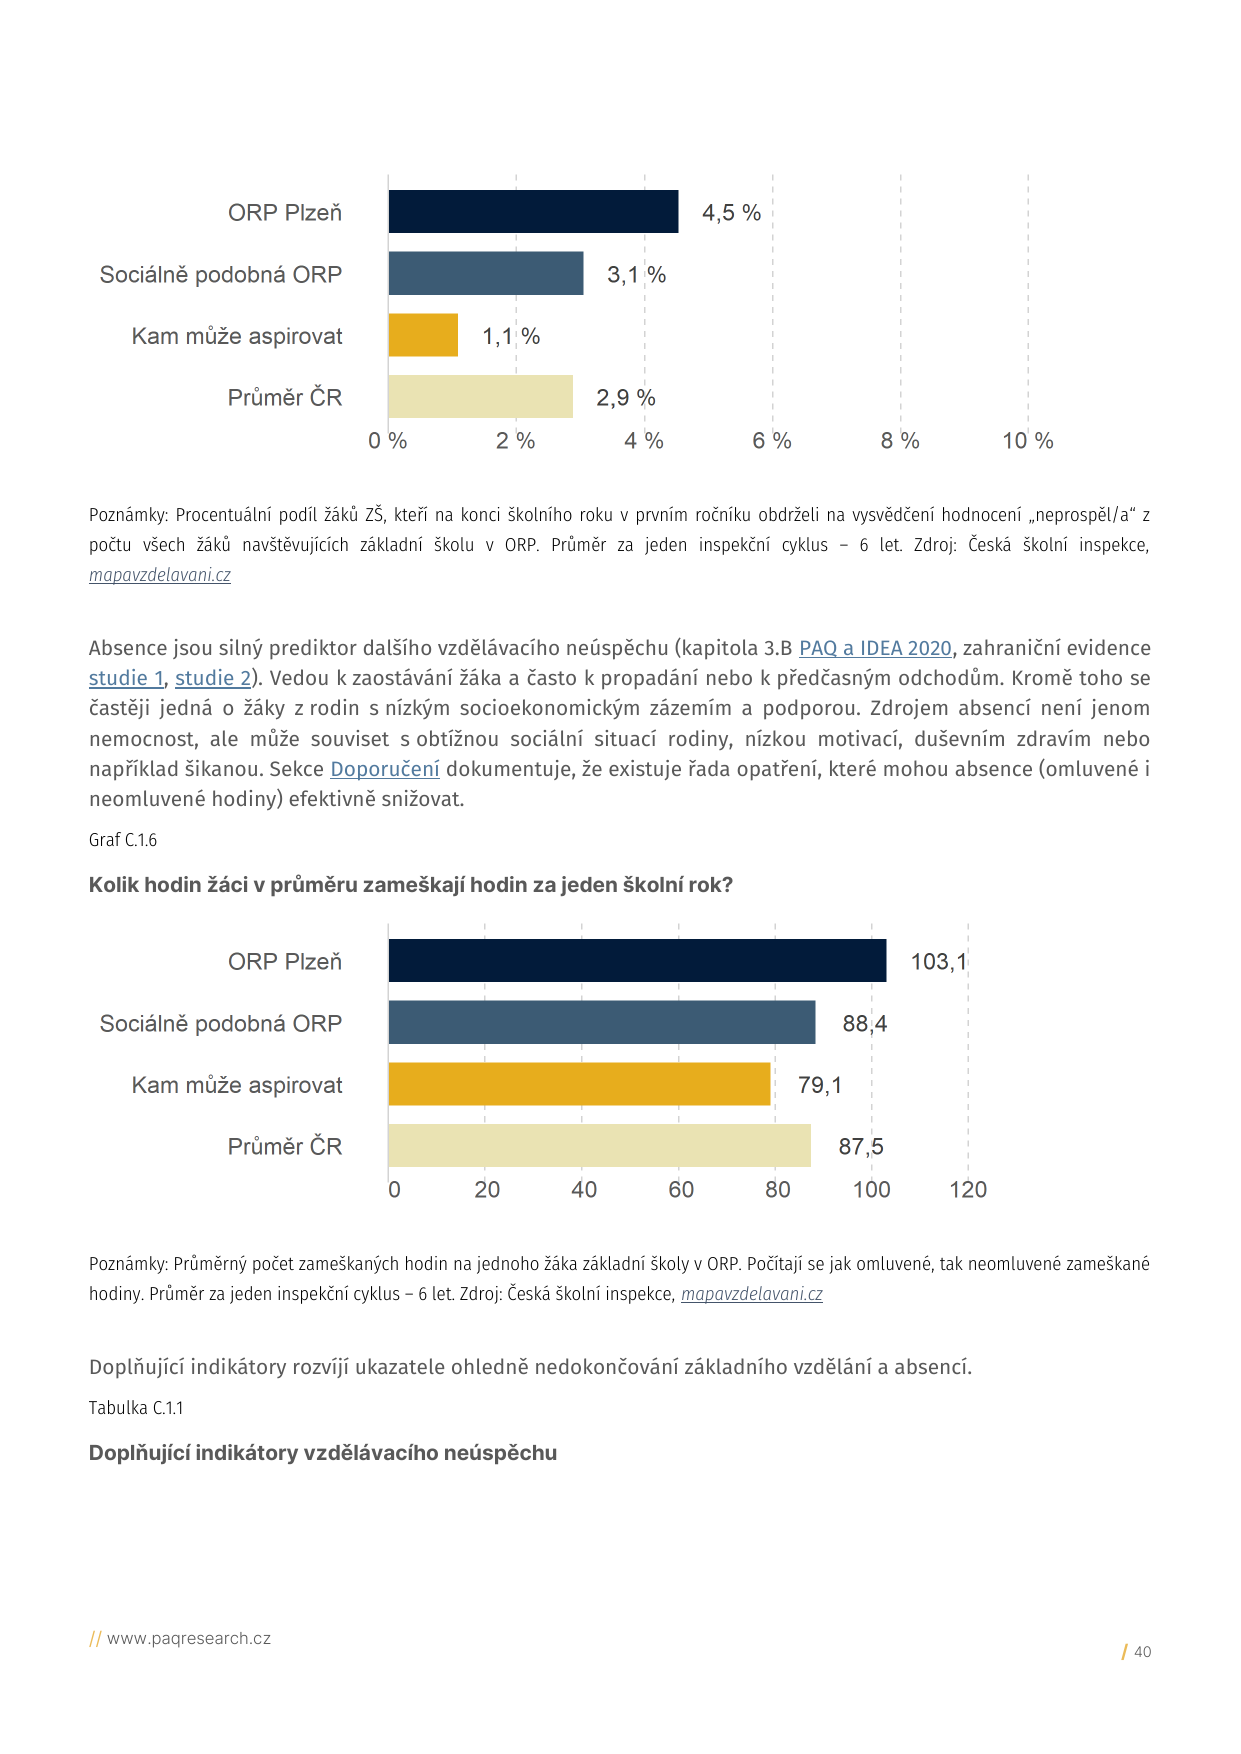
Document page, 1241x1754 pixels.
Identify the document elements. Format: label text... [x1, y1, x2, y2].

text Poznámky: Procentuální podíl žáků ZŠ, kteří na konci školního roku v prvním ročníku obdrželi na vysvědčení hodnocení „neprospěl/a“ z počtu všech žáků navštěvujících základní školu v ORP. Průměr za jeden inspekční cyklus – 6 let. Zdroj: Česká školní inspekce, mapavzdelavani.cz [89, 496, 1152, 586]
picture [88, 147, 1139, 480]
text Kolik hodin žáci v průměru zameškají hodin za jeden školní rok? [89, 867, 1152, 897]
text Tabulka C.1.1 [89, 1397, 1152, 1419]
text Graf C.1.6 [89, 828, 1152, 851]
picture [88, 897, 1139, 1229]
text Doplňující indikátory vzdělávacího neúspěchu [89, 1435, 1152, 1465]
text Absence jsou silný prediktor dalšího vzdělávacího neúspěchu (kapitola 3.B PAQ a IDEA 2020, zahraniční evidence studie 1, studie 2). Vedou k zaostávání žáka a často k propadání nebo k předčasným odchodům. Kromě toho se častěji jedná o žáky z rodin s nízkým socioekonomickým zázemím a podporou. Zdrojem absencí není jenom nemocnost, ale může souviset s obtížnou sociální situací rodiny, nízkou motivací, duševním zdravím nebo například šikanou. Sekce Doporučení dokumentuje, že existuje řada opatření, které mohou absence (omluvené i neomluvené hodiny) efektivně snižovat. [89, 631, 1152, 812]
text Doplňující indikátory rozvíjí ukazatele ohledně nedokončování základního vzdělání a absencí. [89, 1350, 1152, 1380]
text Poznámky: Průměrný počet zameškaných hodin na jednoho žáka základní školy v ORP. Počítají se jak omluvené, tak neomluvené zameškané hodiny. Průměr za jeden inspekční cyklus – 6 let. Zdroj: Česká školní inspekce, mapavzdelavani.cz [89, 1245, 1152, 1306]
